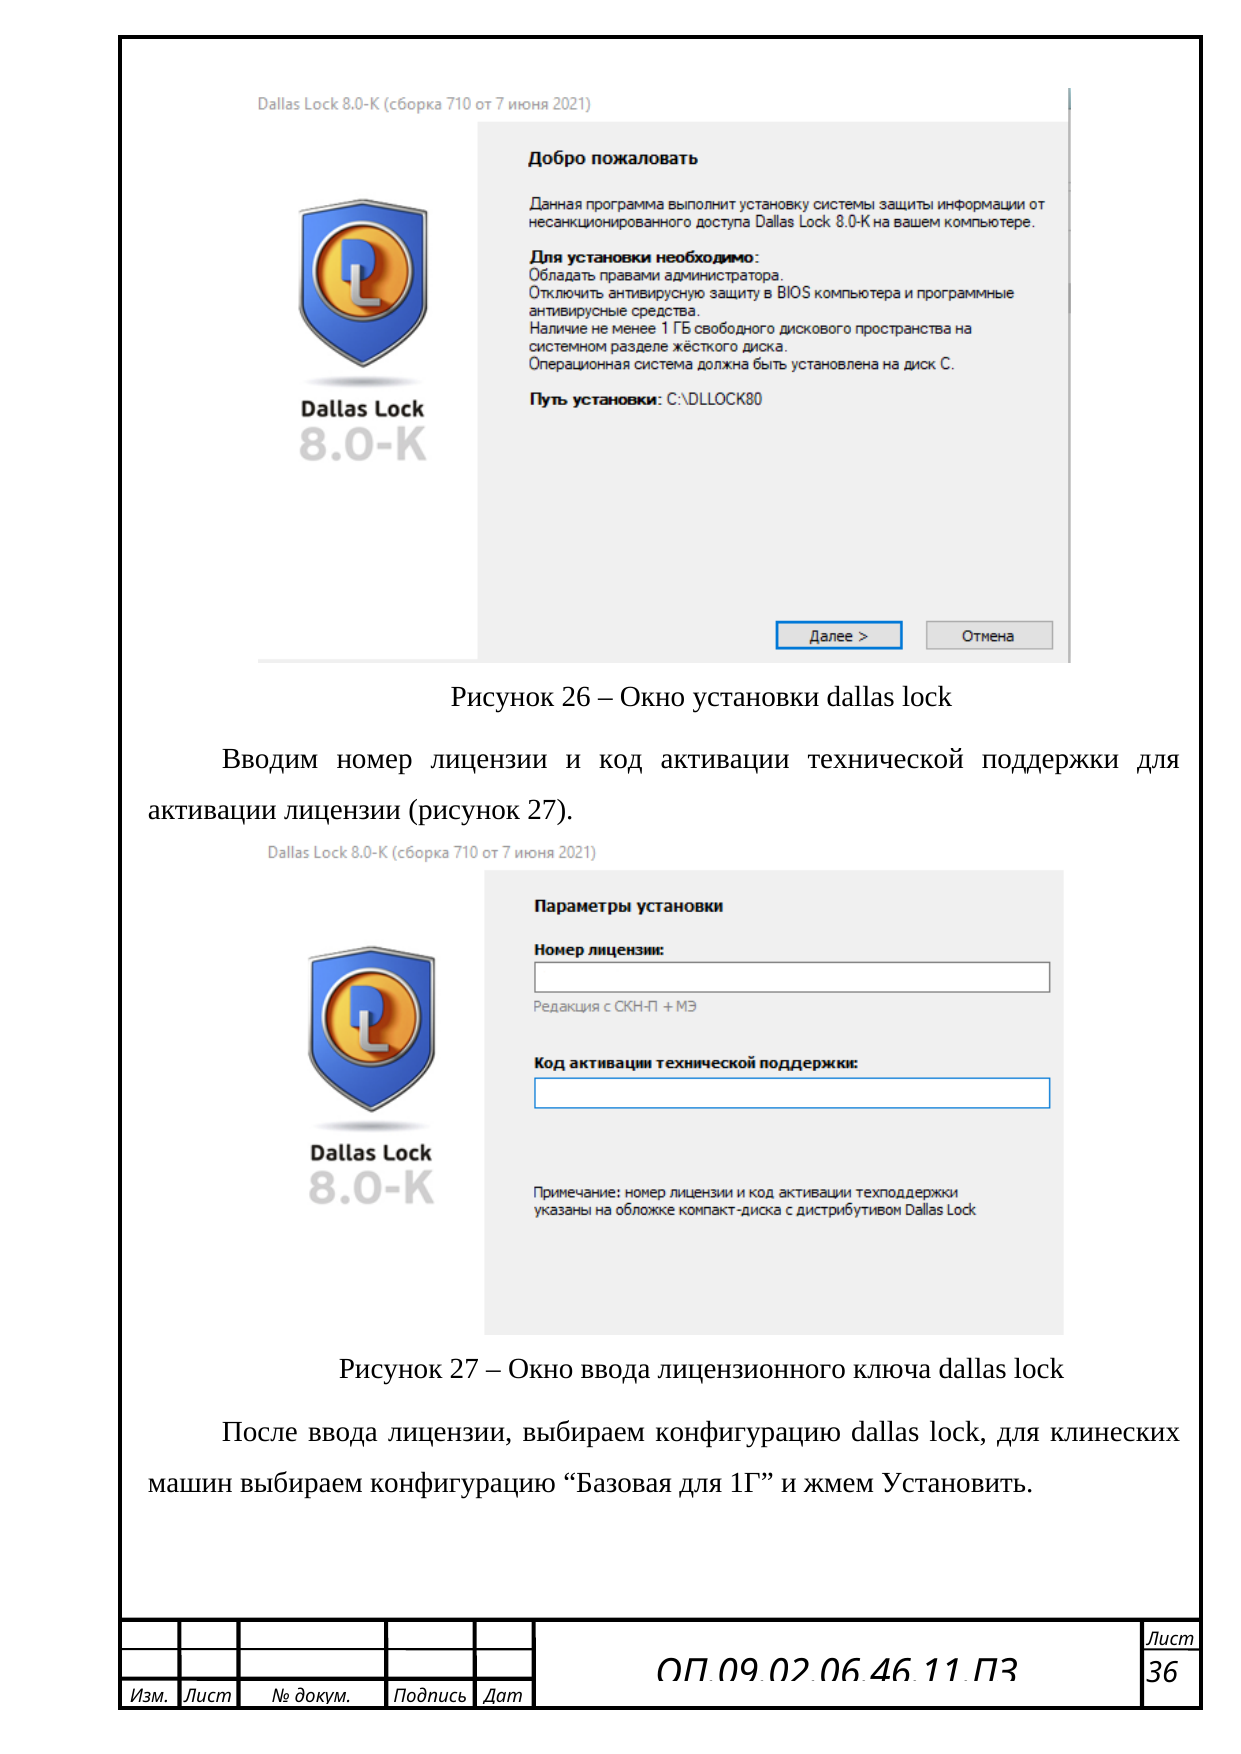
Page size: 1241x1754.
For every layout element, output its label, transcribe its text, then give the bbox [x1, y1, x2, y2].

picture [265, 842, 1064, 1335]
text Вводим номер лицензии и код активации технической поддержки для активации лицензии (рисунок 27). [148, 742, 1181, 826]
picture [258, 88, 1071, 663]
text Рисунок 27 – Окно ввода лицензионного ключа dallas lock [148, 1352, 1181, 1385]
text Рисунок 26 – Окно установки dallas lock [148, 679, 1181, 712]
text После ввода лицензии, выбираем конфигурацию dallas lock, для клинеских машин выбираем конфигурацию “Базовая для 1Г” и жмем Установить. [148, 1414, 1181, 1498]
